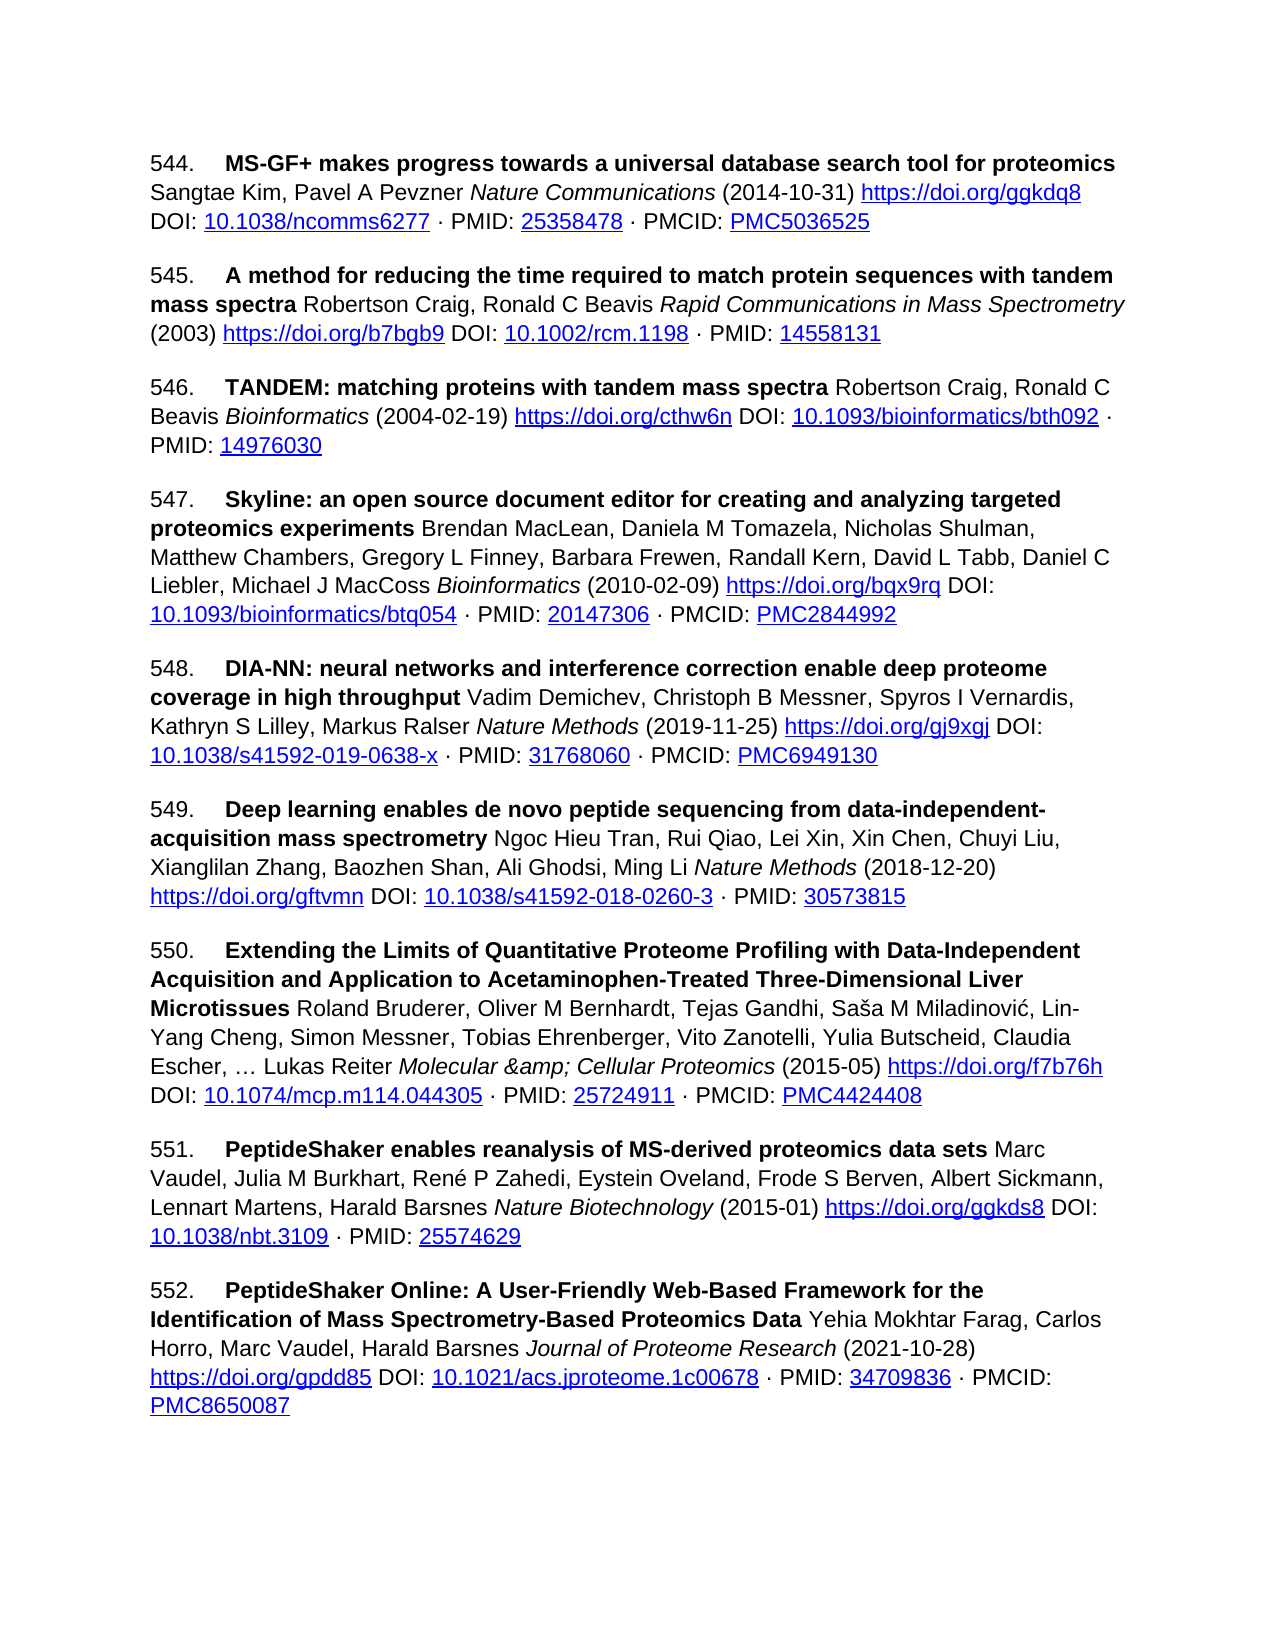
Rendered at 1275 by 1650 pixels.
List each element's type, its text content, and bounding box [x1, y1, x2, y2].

text 545. A method for reducing the time required to match protein sequences with tandem mass spectra Robertson Craig, Ronald C Beavis Rapid Communications in Mass Spectrometry (2003) https://doi.org/b7bgb9 DOI: 10.1002/rcm.1198 · PMID: 14558131 [150, 262, 1125, 346]
text 548. DIA-NN: neural networks and interference correction enable deep proteome coverage in high throughput Vadim Demichev, Christoph B Messner, Spyros I Vernardis, Kathryn S Lilley, Markus Ralser Nature Methods (2019-11-25) https://doi.org/gj9xgj DOI: 10.1038/s41592-019-0638-x · PMID: 31768060 · PMCID: PMC6949130 [150, 655, 1125, 769]
text 544. MS-GF+ makes progress towards a universal database search tool for proteomics Sangtae Kim, Pavel A Pevzner Nature Communications (2014-10-31) https://doi.org/ggkdq8 DOI: 10.1038/ncomms6277 · PMID: 25358478 · PMCID: PMC5036525 [150, 150, 1125, 234]
text 550. Extending the Limits of Quantitative Proteome Profiling with Data-Independent Acquisition and Application to Acetaminophen-Treated Three-Dimensional Liver Microtissues Roland Bruderer, Oliver M Bernhardt, Tejas Gandhi, Saša M Miladinović, Lin-Yang Cheng, Simon Messner, Tobias Ehrenberger, Vito Zanotelli, Yulia Butscheid, Claudia Escher, … Lukas Reiter Molecular &amp; Cellular Proteomics (2015-05) https://doi.org/f7b76h DOI: 10.1074/mcp.m114.044305 · PMID: 25724911 · PMCID: PMC4424408 [150, 937, 1125, 1108]
text 549. Deep learning enables de novo peptide sequencing from data-independent-acquisition mass spectrometry Ngoc Hieu Tran, Rui Qiao, Lei Xin, Xin Chen, Chuyi Liu, Xianglilan Zhang, Baozhen Shan, Ali Ghodsi, Ming Li Nature Methods (2018-12-20) https://doi.org/gftvmn DOI: 10.1038/s41592-018-0260-3 · PMID: 30573815 [150, 796, 1125, 909]
text 551. PeptideShaker enables reanalysis of MS-derived proteomics data sets Marc Vaudel, Julia M Burkhart, René P Zahedi, Eystein Oveland, Frode S Berven, Albert Sickmann, Lennart Martens, Harald Barsnes Nature Biotechnology (2015-01) https://doi.org/ggkds8 DOI: 10.1038/nbt.3109 · PMID: 25574629 [150, 1136, 1125, 1249]
text 547. Skyline: an open source document editor for creating and analyzing targeted proteomics experiments Brendan MacLean, Daniela M Tomazela, Nicholas Shulman, Matthew Chambers, Gregory L Finney, Barbara Frewen, Randall Kern, David L Tabb, Daniel C Liebler, Michael J MacCoss Bioinformatics (2010-02-09) https://doi.org/bqx9rq DOI: 10.1093/bioinformatics/btq054 · PMID: 20147306 · PMCID: PMC2844992 [150, 486, 1125, 628]
text 546. TANDEM: matching proteins with tandem mass spectra Robertson Craig, Ronald C Beavis Bioinformatics (2004-02-19) https://doi.org/cthw6n DOI: 10.1093/bioinformatics/bth092 · PMID: 14976030 [150, 374, 1125, 458]
text 552. PeptideShaker Online: A User-Friendly Web-Based Framework for the Identification of Mass Spectrometry-Based Proteomics Data Yehia Mokhtar Farag, Carlos Horro, Marc Vaudel, Harald Barsnes Journal of Proteome Research (2021-10-28) https://doi.org/gpdd85 DOI: 10.1021/acs.jproteome.1c00678 · PMID: 34709836 · PMCID: PMC8650087 [150, 1277, 1125, 1419]
